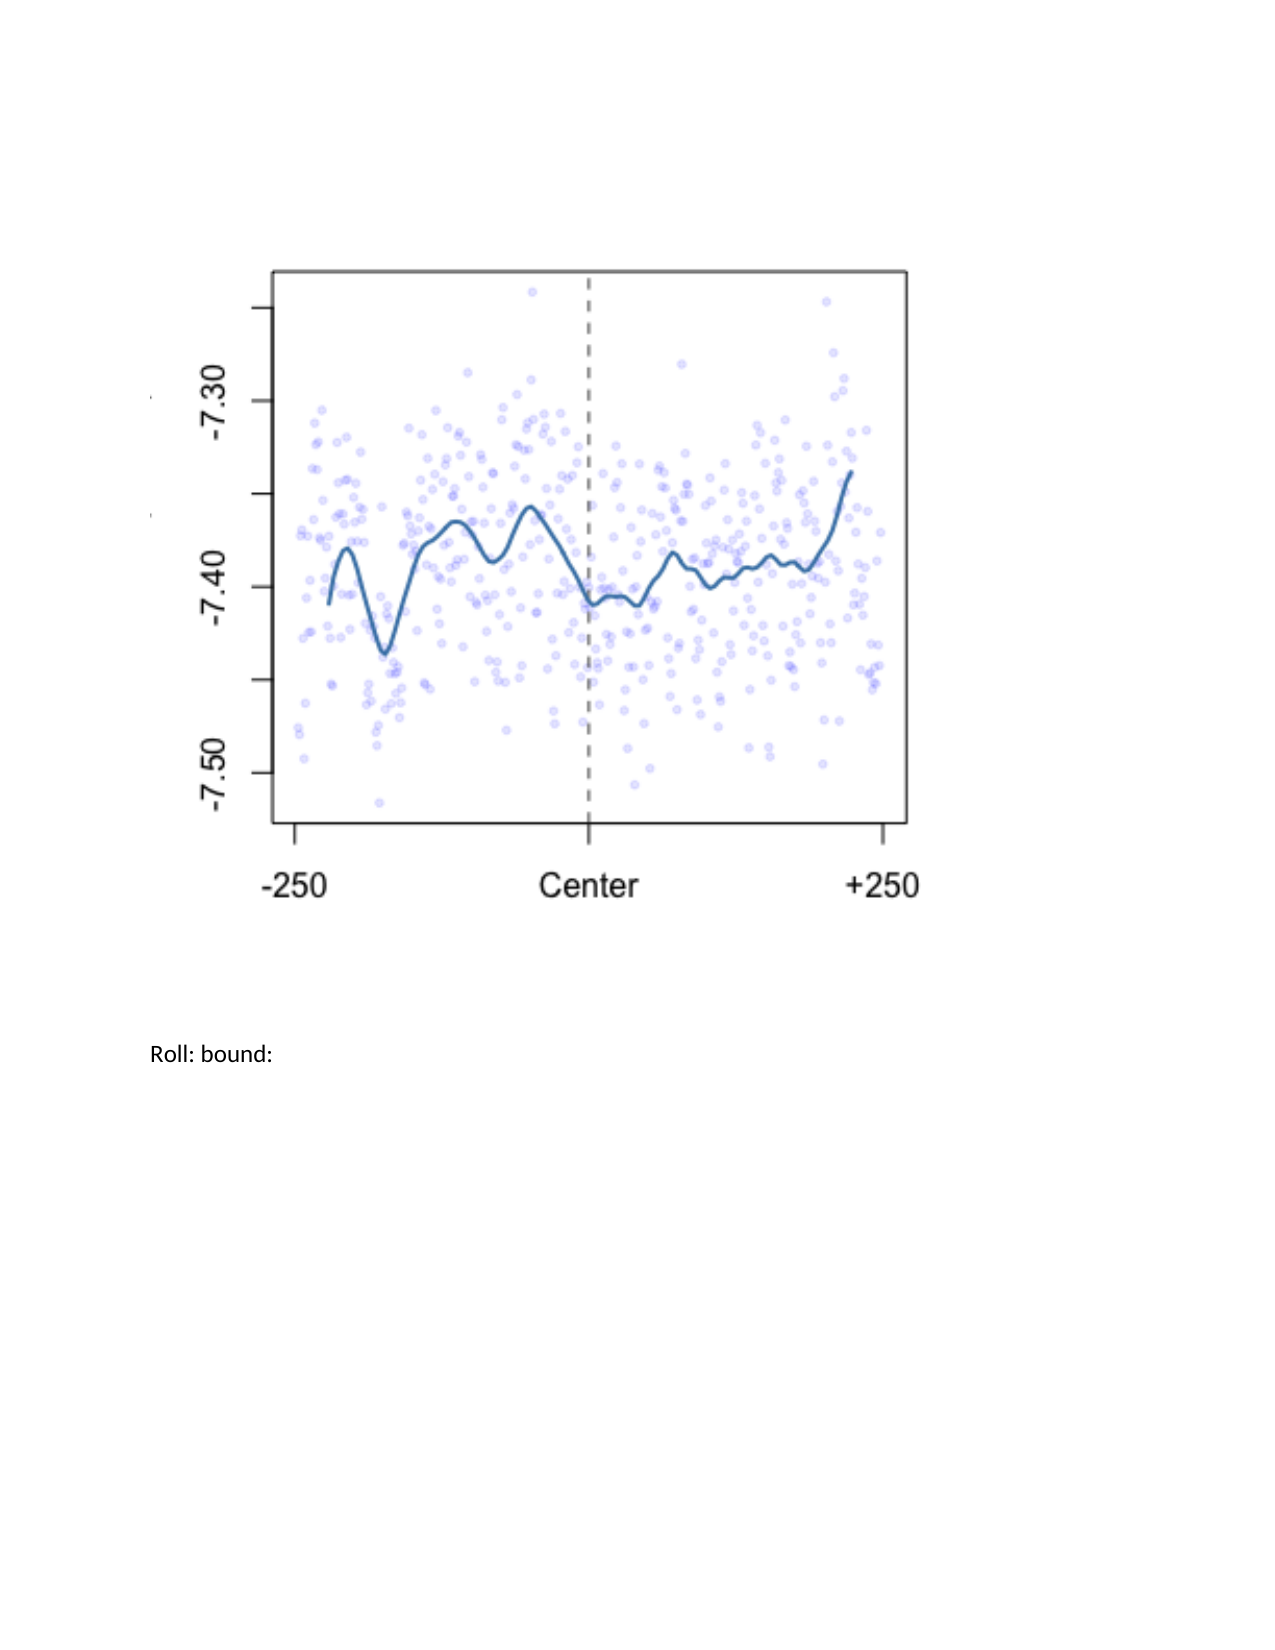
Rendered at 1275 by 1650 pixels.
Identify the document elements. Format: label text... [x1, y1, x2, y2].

text Roll: bound: [150, 1038, 1125, 1069]
picture [150, 150, 1096, 977]
